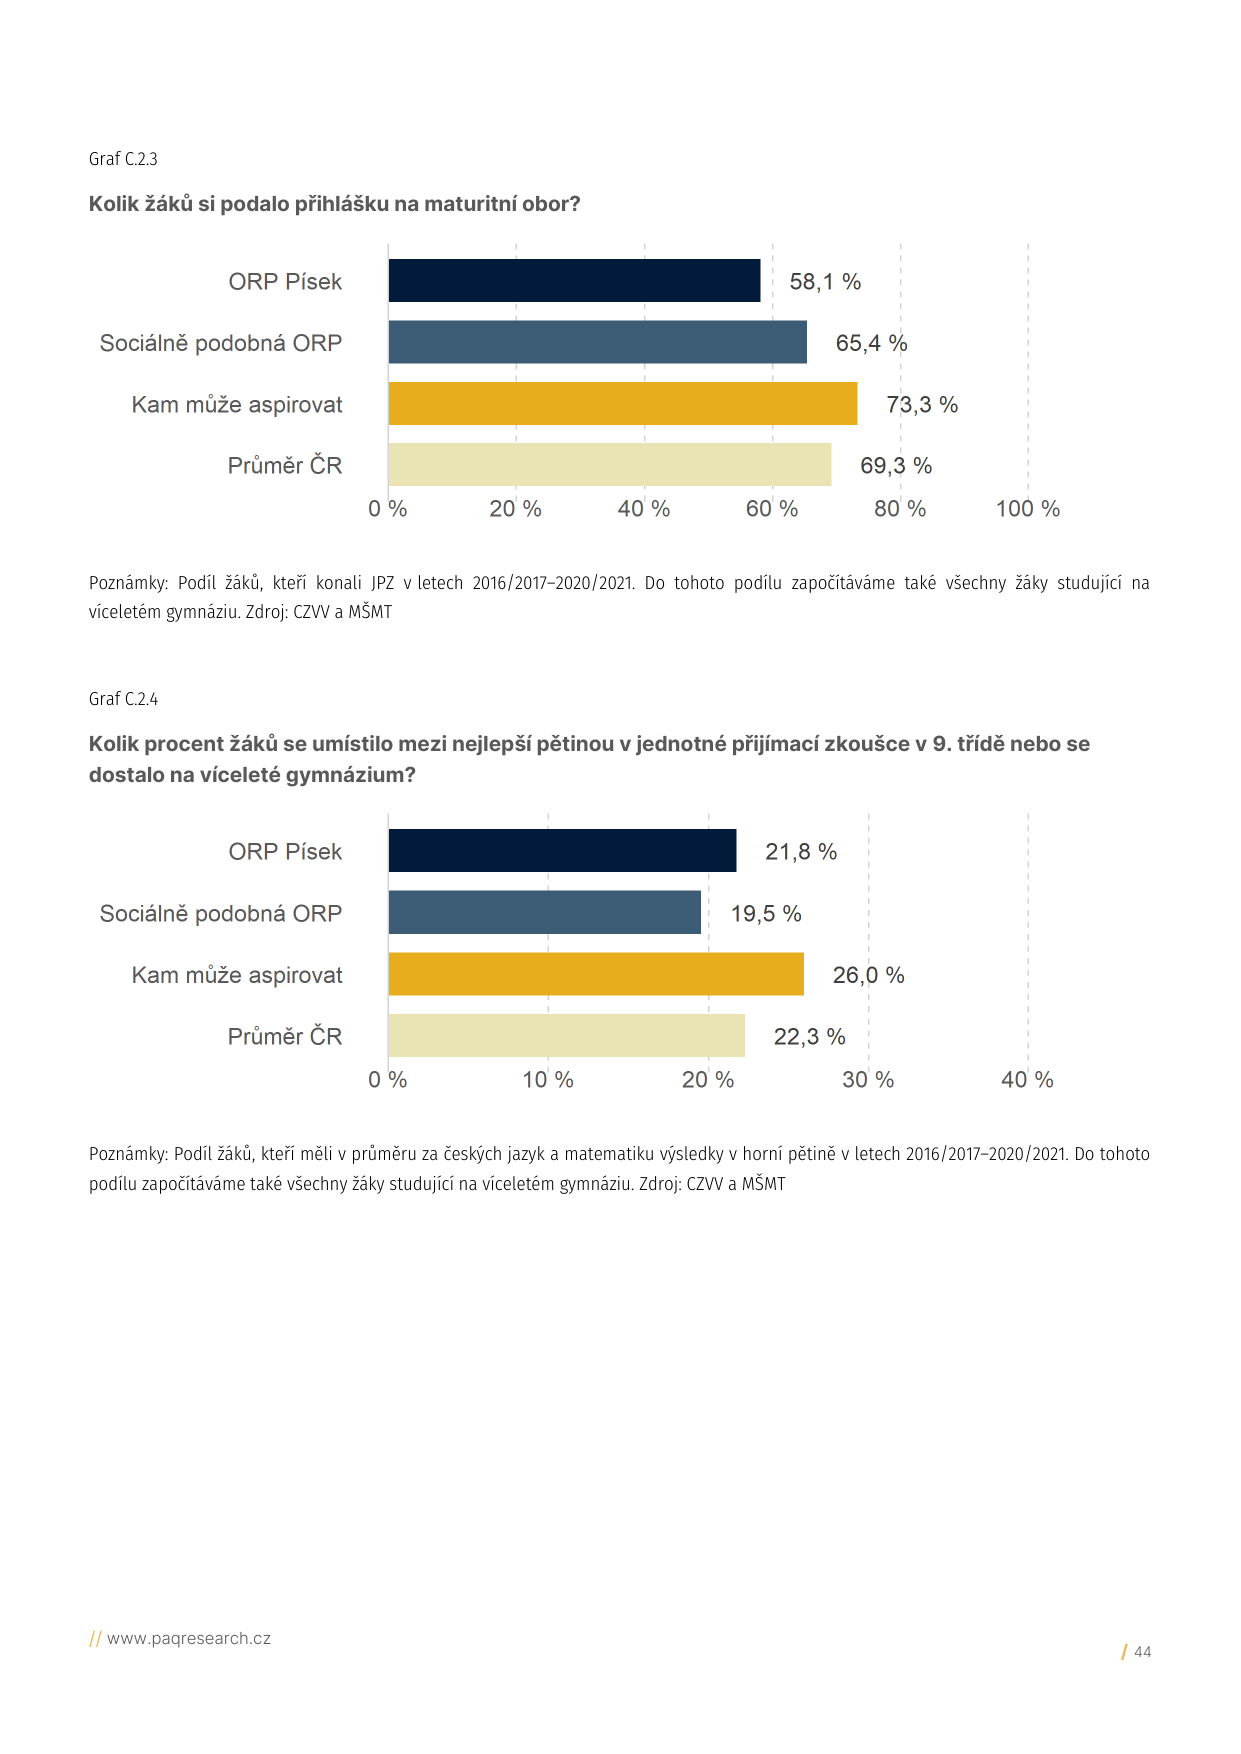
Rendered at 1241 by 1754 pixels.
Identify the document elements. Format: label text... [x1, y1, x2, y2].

text Graf C.2.4 [89, 688, 1152, 711]
text Poznámky: Podíl žáků, kteří konali JPZ v letech 2016/2017–2020/2021. Do tohoto podílu započítáváme také všechny žáky studující na víceletém gymnáziu. Zdroj: CZVV a MŠMT [89, 564, 1152, 625]
picture [88, 787, 1139, 1119]
text Graf C.2.3 [89, 148, 1152, 170]
text Kolik žáků si podalo přihlášku na maturitní obor? [89, 186, 1152, 216]
text Kolik procent žáků se umístilo mezi nejlepší pětinou v jednotné přijímací zkoušce v 9. třídě nebo se dostalo na víceleté gymnázium? [89, 727, 1152, 787]
text Poznámky: Podíl žáků, kteří měli v průměru za českých jazyk a matematiku výsledky v horní pětině v letech 2016/2017–2020/2021. Do tohoto podílu započítáváme také všechny žáky studující na víceletém gymnáziu. Zdroj: CZVV a MŠMT [89, 1135, 1152, 1196]
picture [88, 216, 1139, 548]
